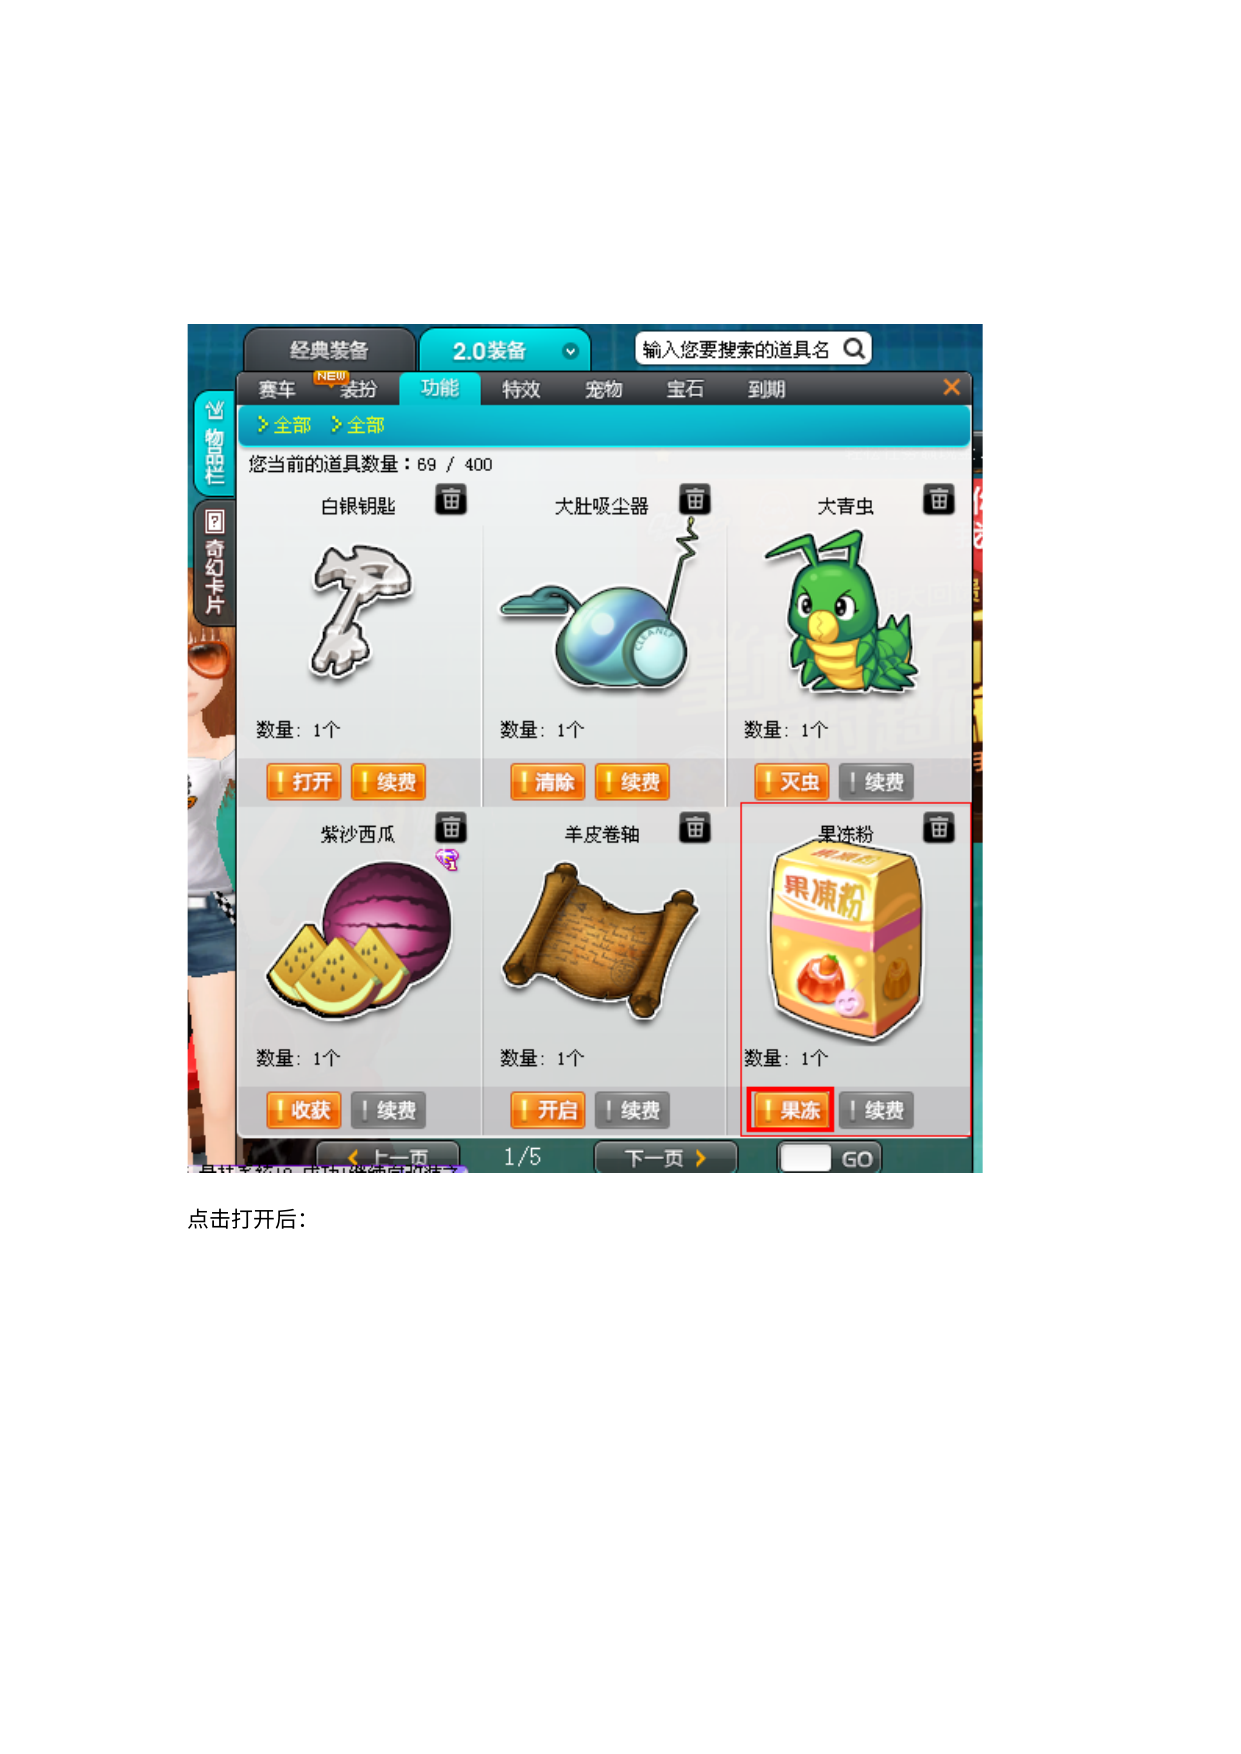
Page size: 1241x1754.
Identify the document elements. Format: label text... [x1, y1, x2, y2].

text 点击打开后： [187, 1202, 1053, 1234]
picture [187, 324, 983, 1173]
